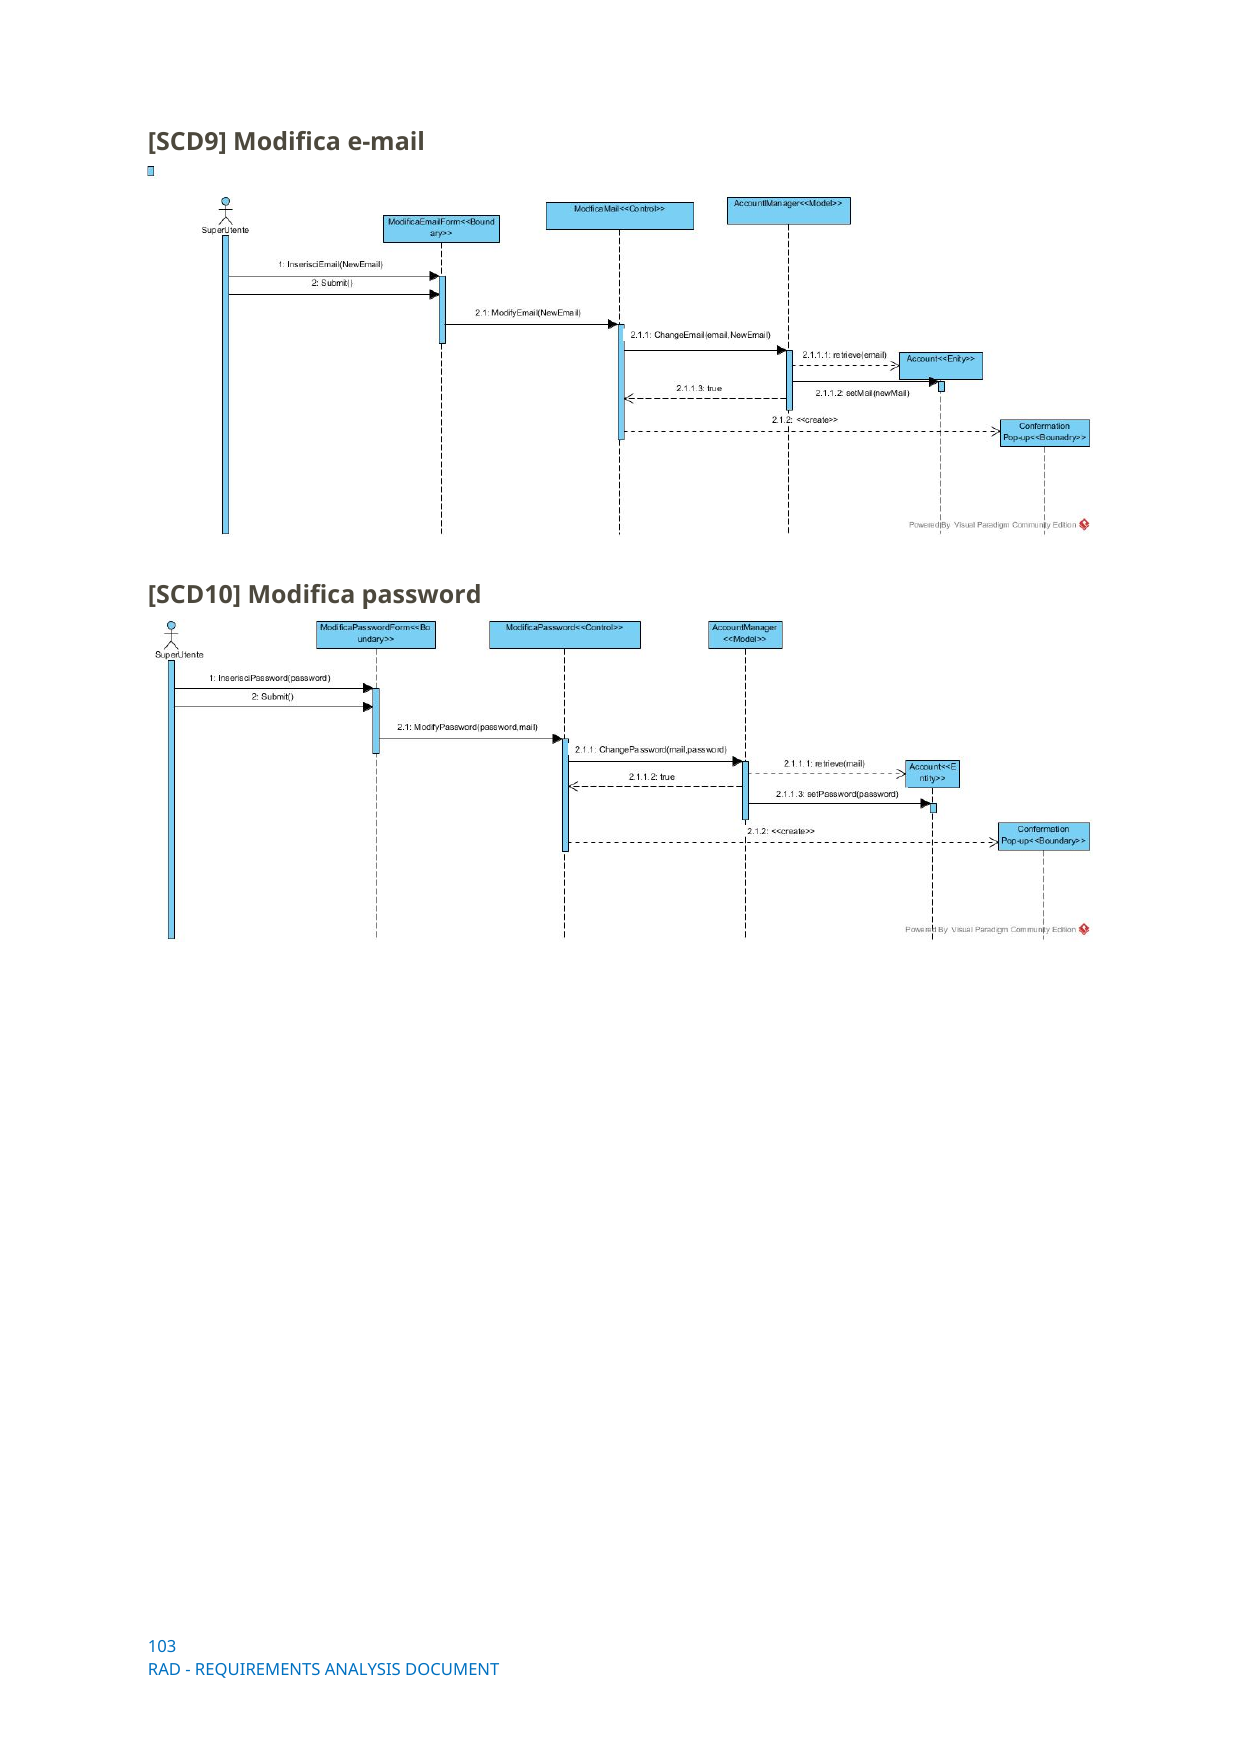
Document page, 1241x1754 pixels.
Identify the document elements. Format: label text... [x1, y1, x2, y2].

subtitle [SCD9] Modifica e-mail [148, 124, 1092, 158]
picture [147, 166, 1093, 537]
subtitle [SCD10] Modifica password [148, 577, 1092, 611]
picture [147, 619, 1093, 942]
